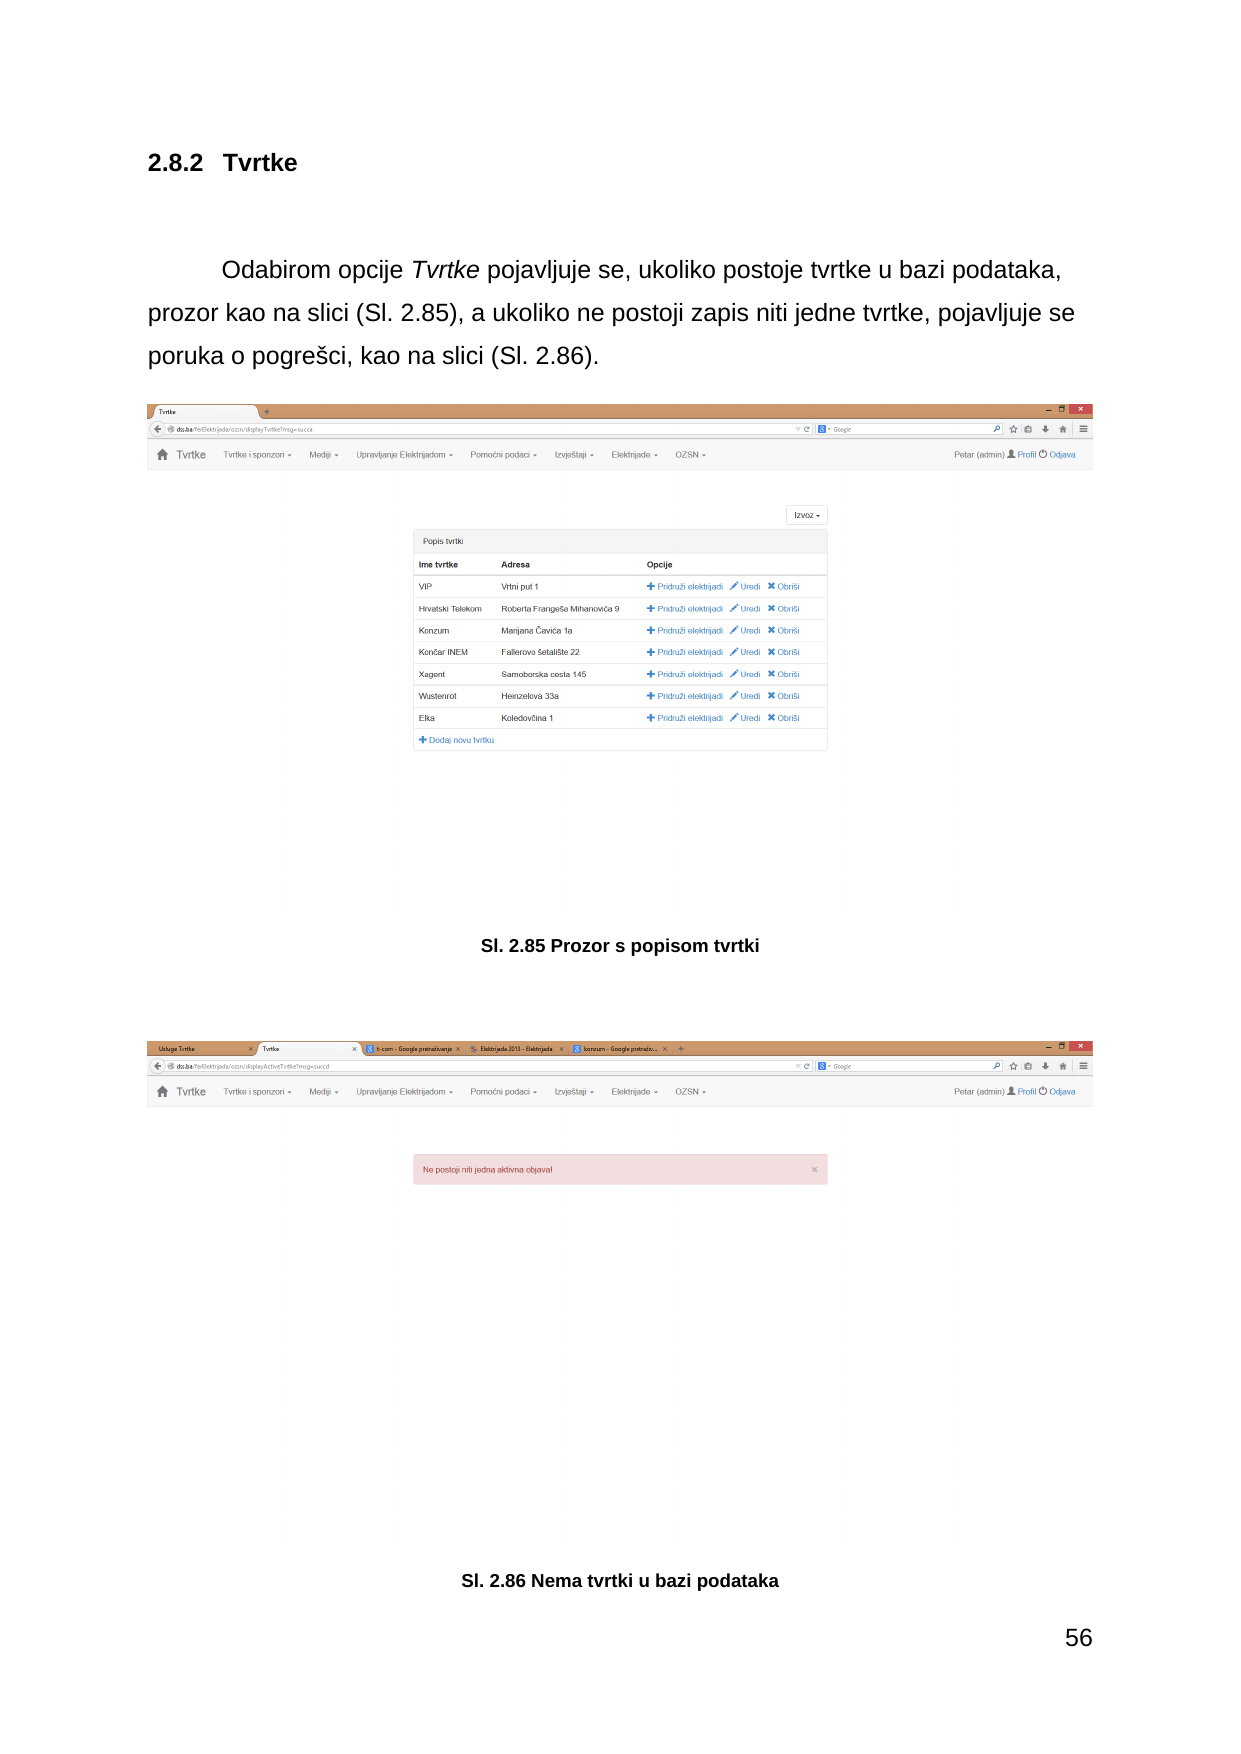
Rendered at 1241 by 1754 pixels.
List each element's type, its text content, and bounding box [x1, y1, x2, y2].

picture [147, 1041, 1093, 1550]
text Odabirom opcije Tvrtke pojavljuje se, ukoliko postoje tvrtke u bazi podataka, prozor kao na slici (Sl. 2.85), a ukoliko ne postoji zapis niti jedne tvrtke, pojavljuje se poruka o pogrešci, kao na slici (Sl. 2.86). [148, 255, 1093, 370]
subtitle Tvrtke [148, 148, 1093, 176]
picture [147, 404, 1093, 914]
